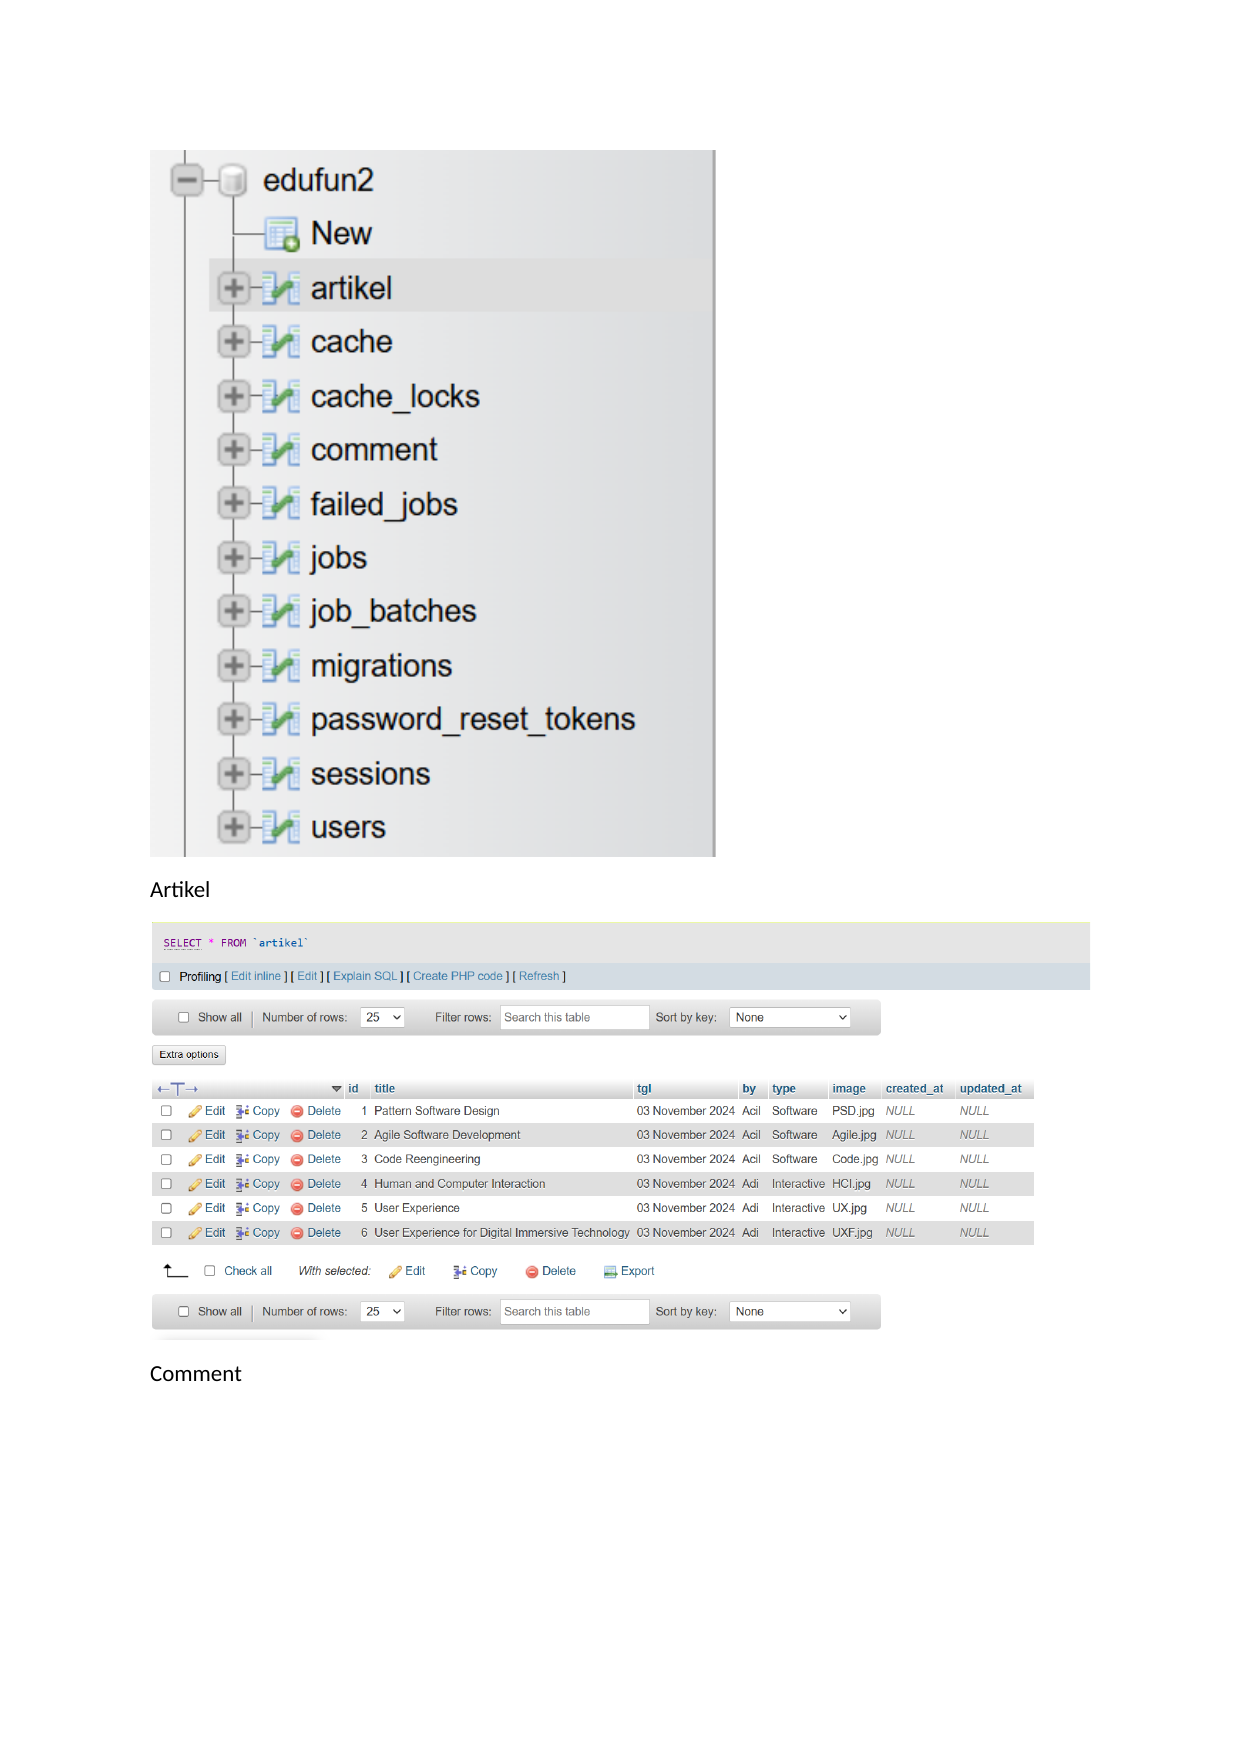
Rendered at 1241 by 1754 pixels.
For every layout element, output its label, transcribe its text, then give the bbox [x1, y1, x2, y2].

picture [150, 922, 1091, 1340]
text Comment [150, 1359, 1090, 1387]
text Artikel [150, 875, 1090, 903]
picture [150, 150, 716, 857]
